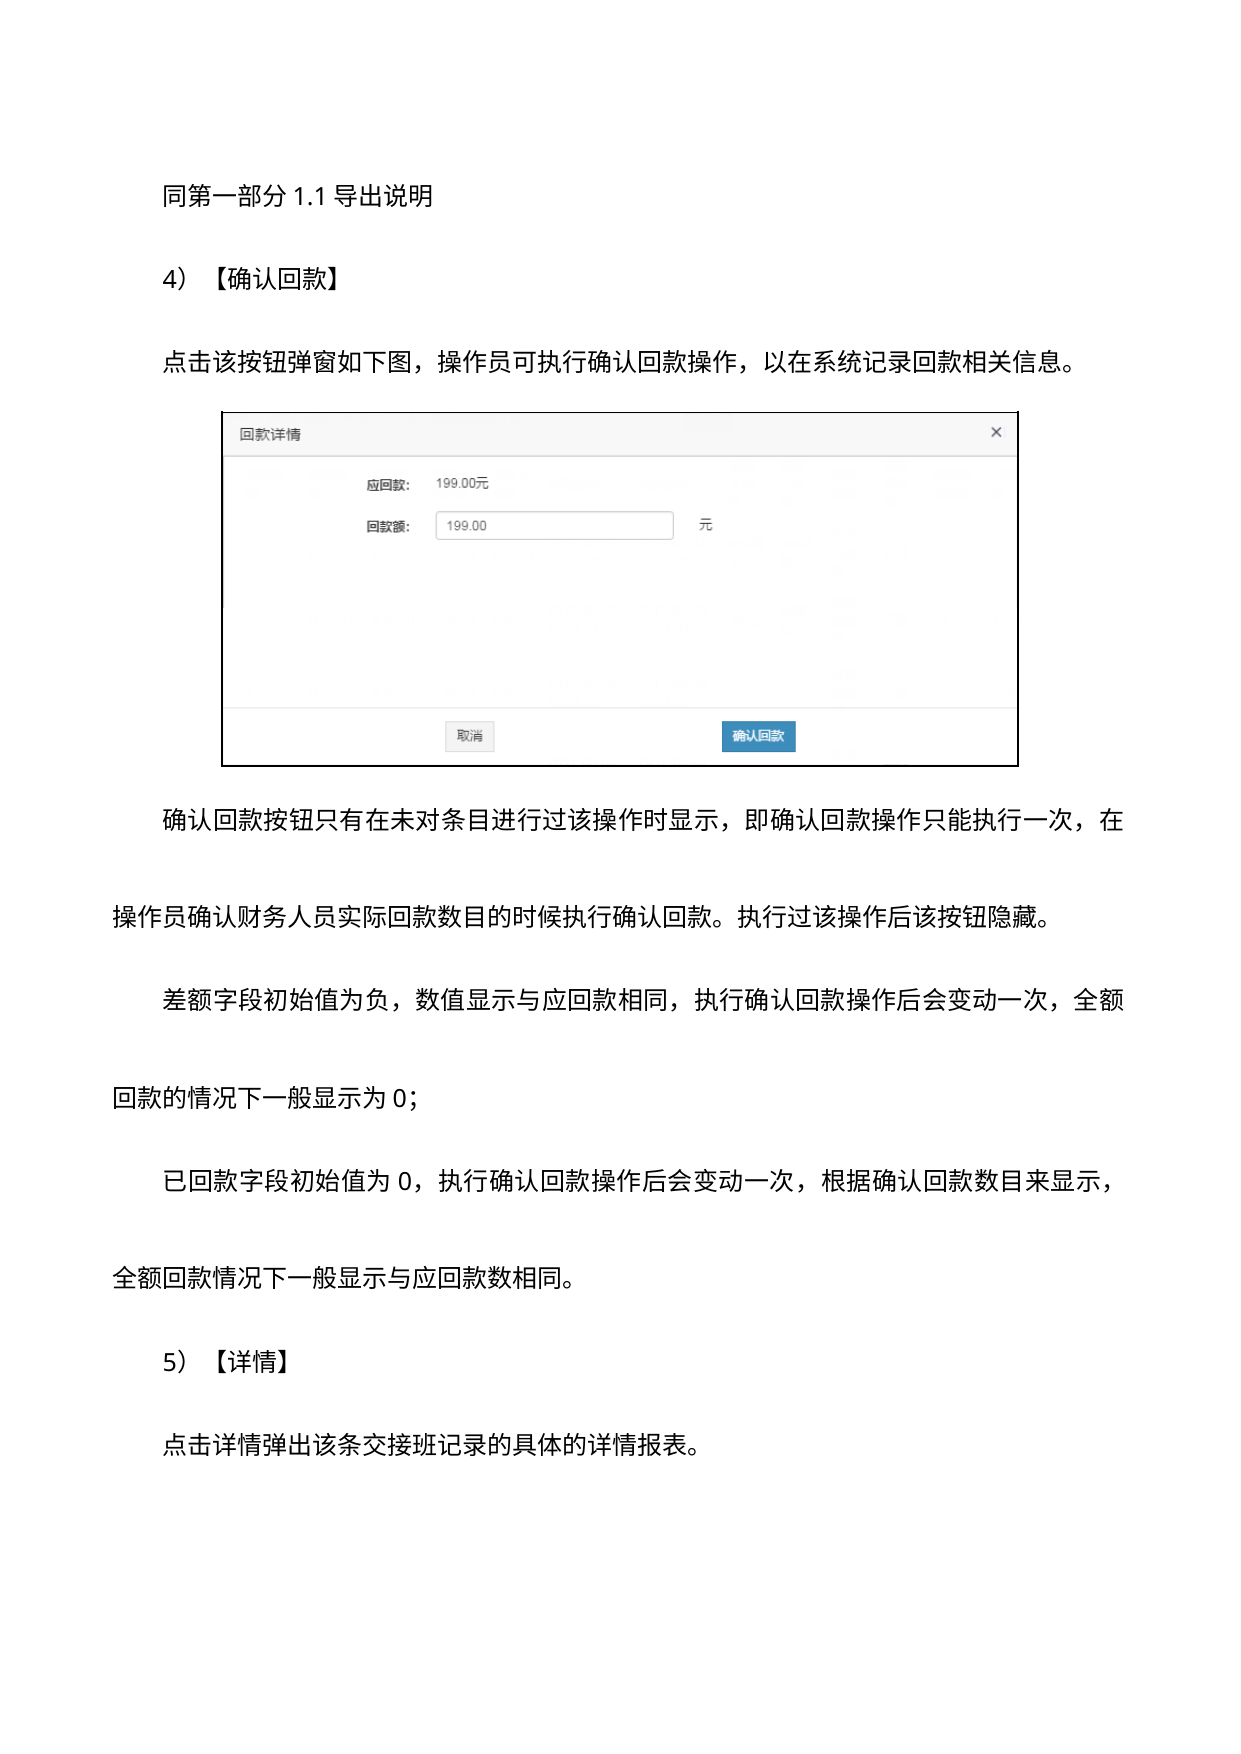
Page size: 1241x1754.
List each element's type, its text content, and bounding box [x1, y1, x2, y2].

list 已回款字段初始值为0，执行确认回款操作后会变动一次，根据确认回款数目来显示，全额回款情况下一般显示与应回款数相同。 [112, 1147, 1128, 1309]
list 点击详情弹出该条交接班记录的具体的详情报表。 [112, 1411, 1128, 1476]
list 4）【确认回款】 [112, 245, 1128, 310]
list 点击该按钮弹窗如下图，操作员可执行确认回款操作，以在系统记录回款相关信息。 [112, 328, 1128, 393]
list 确认回款按钮只有在未对条目进行过该操作时显示，即确认回款操作只能执行一次，在操作员确认财务人员实际回款数目的时候执行确认回款。执行过该操作后该按钮隐藏。 [112, 786, 1128, 948]
list 差额字段初始值为负，数值显示与应回款相同，执行确认回款操作后会变动一次，全额回款的情况下一般显示为0； [112, 966, 1128, 1129]
picture [223, 413, 1017, 765]
list 【详情】 [112, 1328, 1128, 1393]
list 同第一部分1.1导出说明 [112, 162, 1128, 227]
